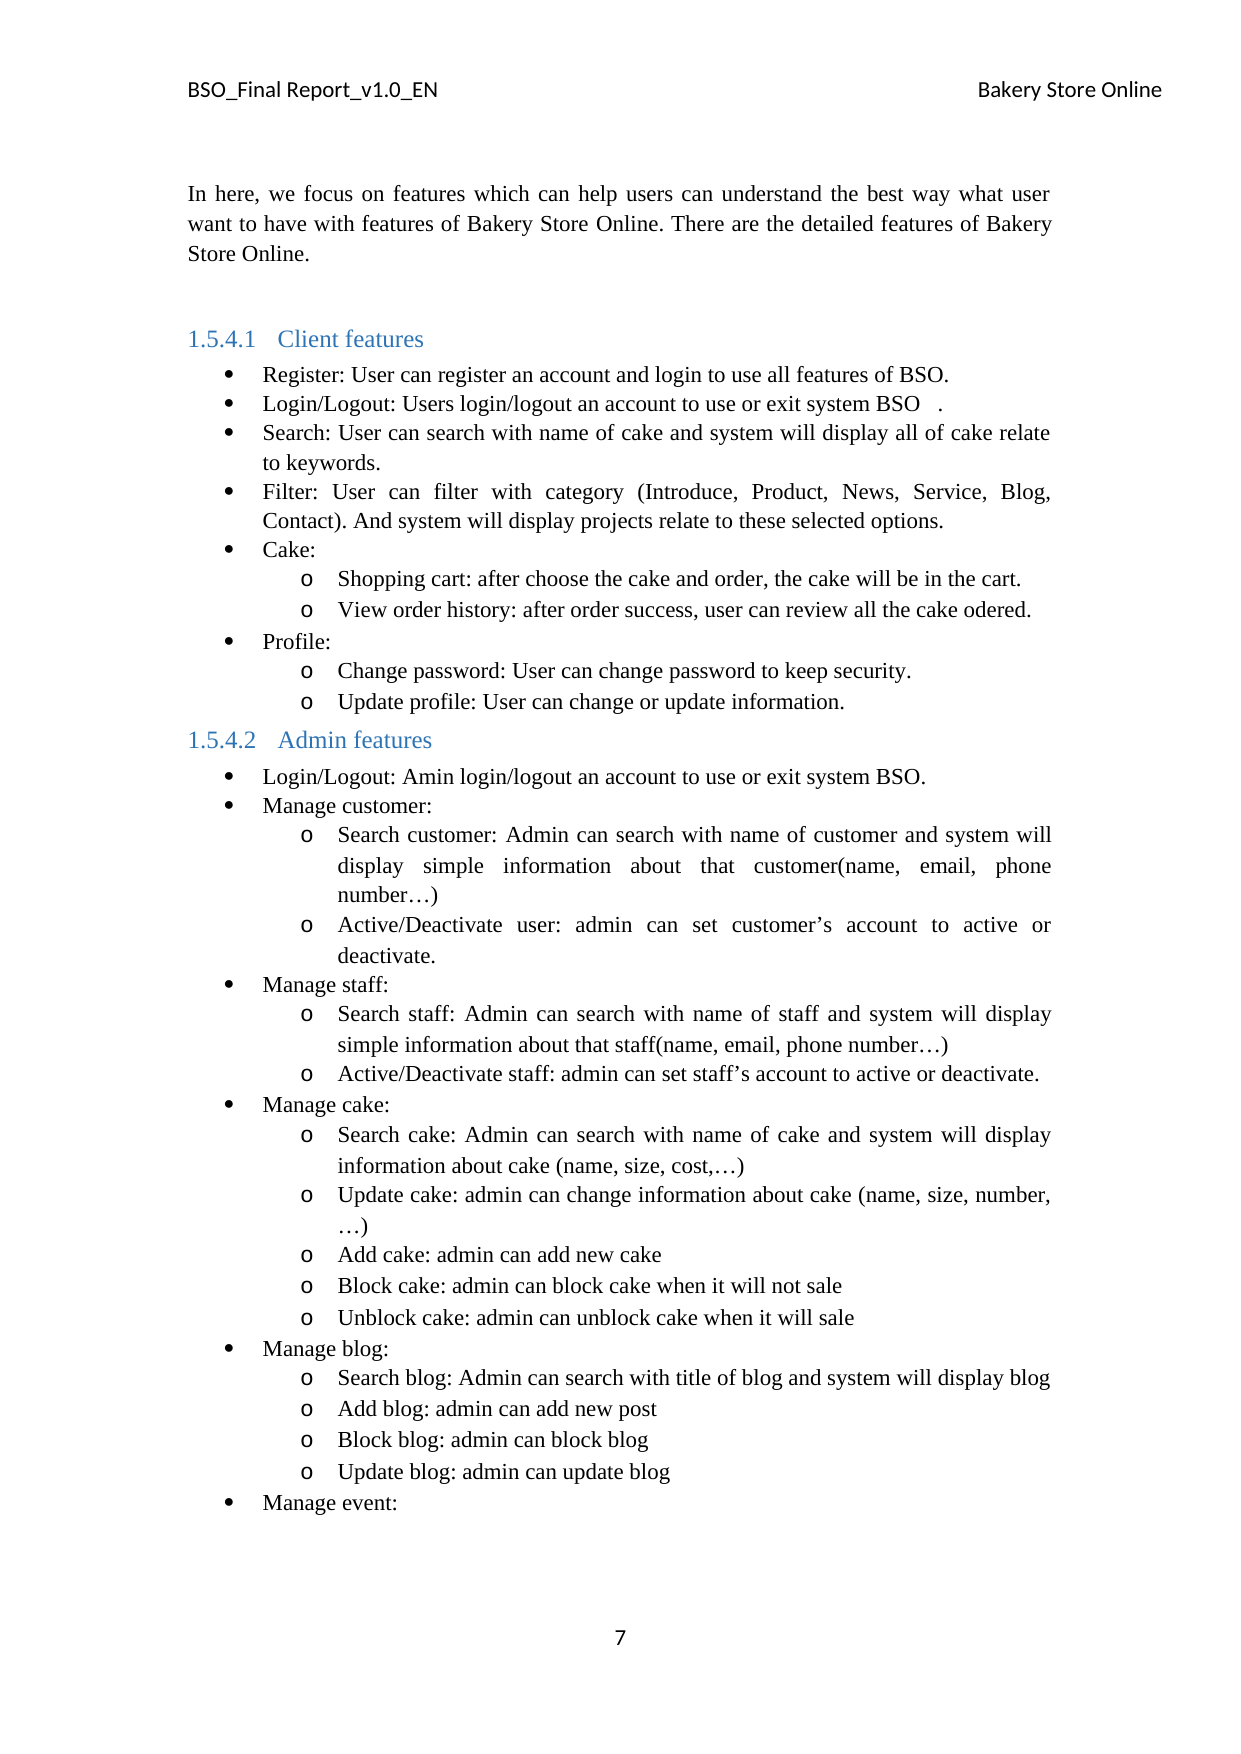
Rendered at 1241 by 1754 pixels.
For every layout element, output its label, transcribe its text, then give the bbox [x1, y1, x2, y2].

list Cake: [225, 536, 1053, 562]
list Update blog: admin can update blog [300, 1458, 1053, 1486]
list Filter: User can filter with category (Introduce, Product, News, Service, Blog, Contact). And system will display projects relate to these selected options. [225, 478, 1053, 533]
list Search: User can search with name of cake and system will display all of cake relate to keywords. [225, 419, 1053, 475]
list Shopping cart: after choose the cake and order, the cake will be in the cart. [300, 565, 1053, 593]
list Login/Logout: Amin login/logout an account to use or exit system BSO. [225, 763, 1053, 789]
list Manage cake: [225, 1091, 1053, 1118]
list Update profile: User can change or update information. [300, 688, 1053, 716]
list Manage staff: [225, 971, 1053, 997]
list Manage event: [225, 1489, 1053, 1515]
list Active/Deactivate staff: admin can set staff’s account to active or deactivate. [300, 1060, 1053, 1088]
list Search customer: Admin can search with name of customer and system will display simple information about that customer(name, email, phone number…) [300, 821, 1053, 908]
list Update cake: admin can change information about cake (name, size, number,…) [300, 1181, 1053, 1238]
list Login/Logout: Users login/logout an account to use or exit system BSO . [225, 390, 1053, 417]
list Search staff: Admin can search with name of staff and system will display simple information about that staff(name, email, phone number…) [300, 1000, 1053, 1057]
list Manage blog: [225, 1335, 1053, 1361]
list Profile: [225, 628, 1053, 654]
list Search cake: Admin can search with name of cake and system will display information about cake (name, size, cost,…) [300, 1121, 1053, 1178]
list Search blog: Admin can search with title of blog and system will display blog [300, 1364, 1053, 1392]
list Add blog: admin can add new post [300, 1395, 1053, 1423]
list View order history: after order success, user can review all the cake odered. [300, 596, 1053, 625]
list Change password: User can change password to keep security. [300, 657, 1053, 685]
list Active/Deactivate user: admin can set customer’s account to active or deactivate. [300, 911, 1053, 968]
list Register: User can register an account and login to use all features of BSO. [225, 361, 1053, 387]
text In here, we focus on features which can help users can understand the best way what user want to have with features of Bakery Store Online. There are the detailed features of Bakery Store Online. [187, 180, 1053, 267]
subtitle Client features [187, 324, 1053, 352]
list Manage customer: [225, 792, 1053, 818]
list Block blog: admin can block blog [300, 1426, 1053, 1455]
list Add cake: admin can add new cake [300, 1241, 1053, 1269]
list Block cake: admin can block cake when it will not sale [300, 1272, 1053, 1301]
list Unblock cake: admin can unblock cake when it will sale [300, 1303, 1053, 1332]
subtitle Admin features [187, 726, 1053, 754]
